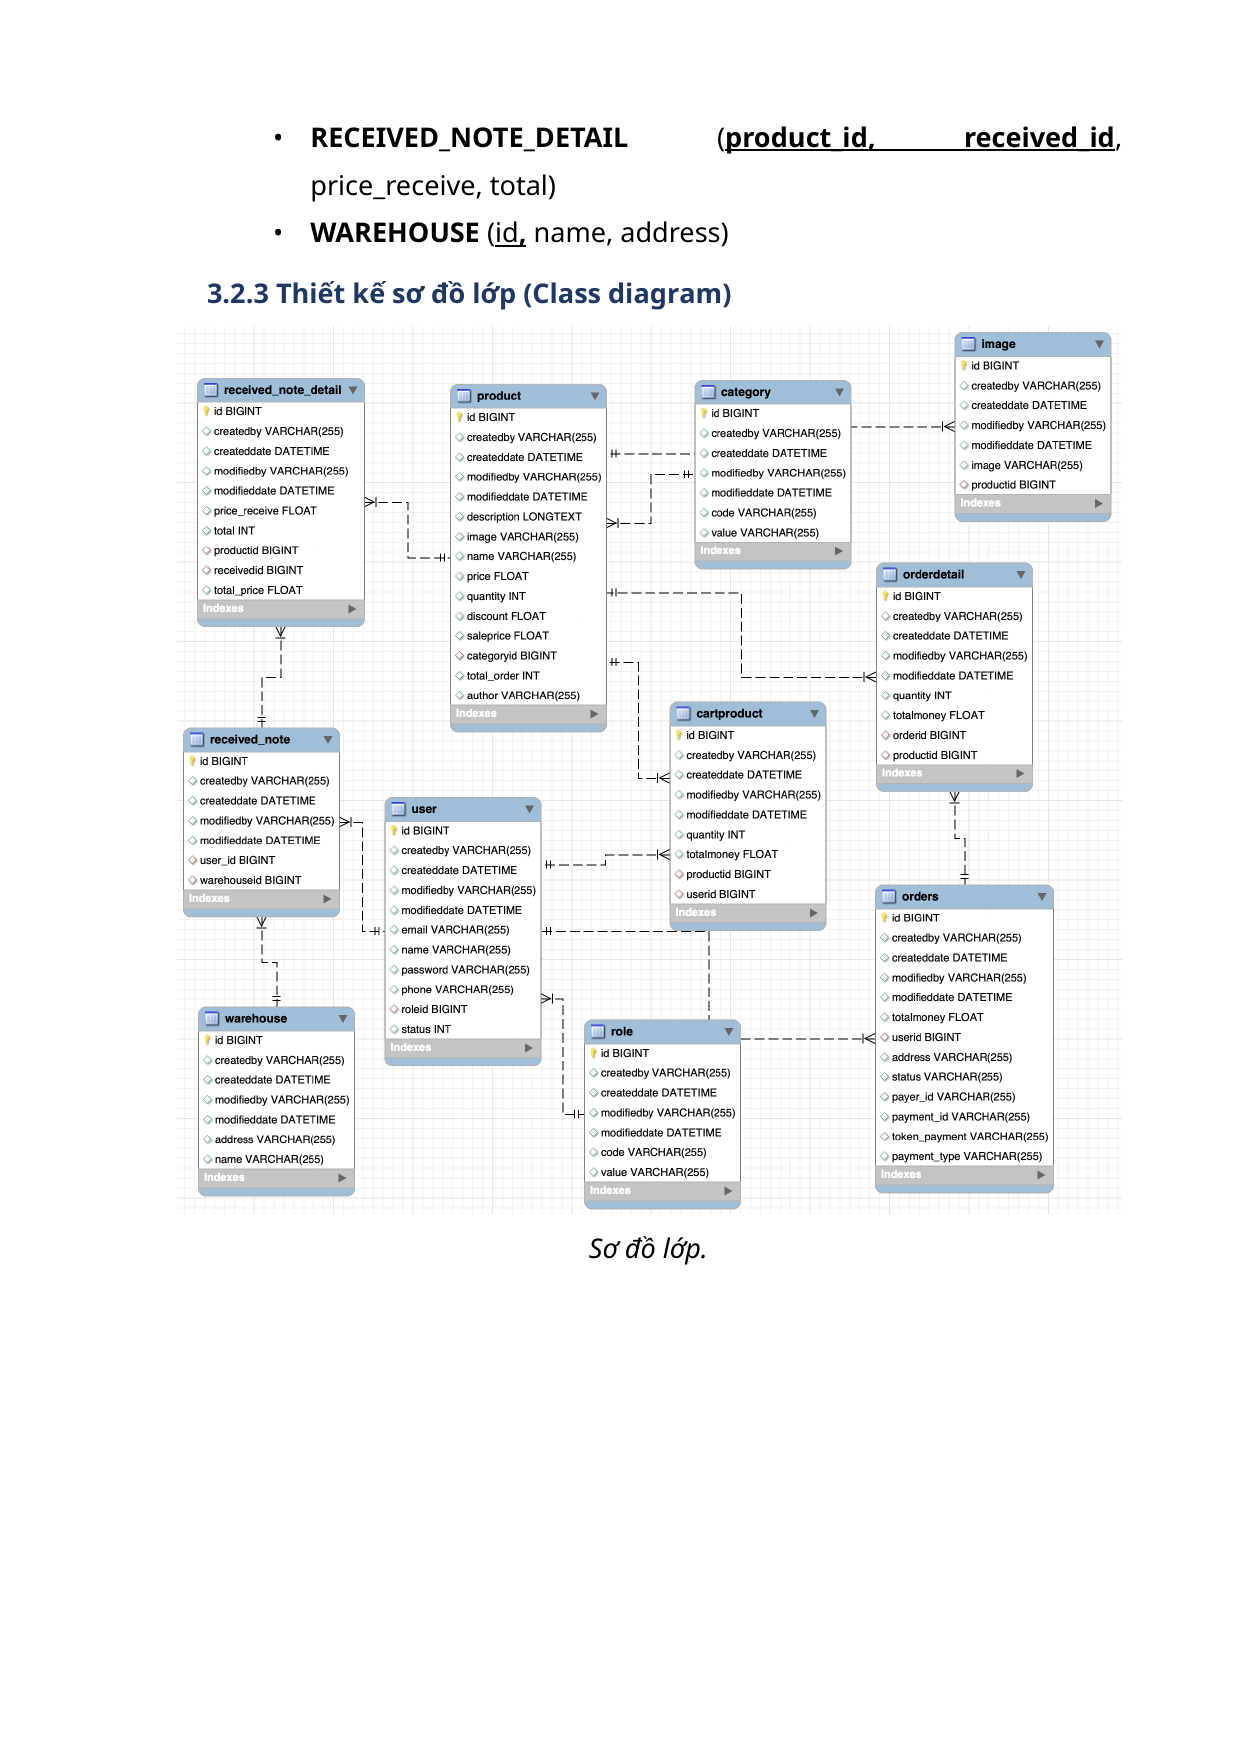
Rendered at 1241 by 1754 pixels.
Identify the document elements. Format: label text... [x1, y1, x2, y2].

list RECEIVED_NOTE_DETAIL (product_id, received_id, price_receive, total) [273, 118, 1122, 203]
subtitle 3.2.3 Thiết kế sơ đồ lớp (Class diagram) [177, 274, 1122, 311]
text Sơ đồ lớp. [177, 1230, 1122, 1267]
list WAREHOUSE (id, name, address) [273, 214, 1122, 251]
picture [177, 326, 1123, 1214]
